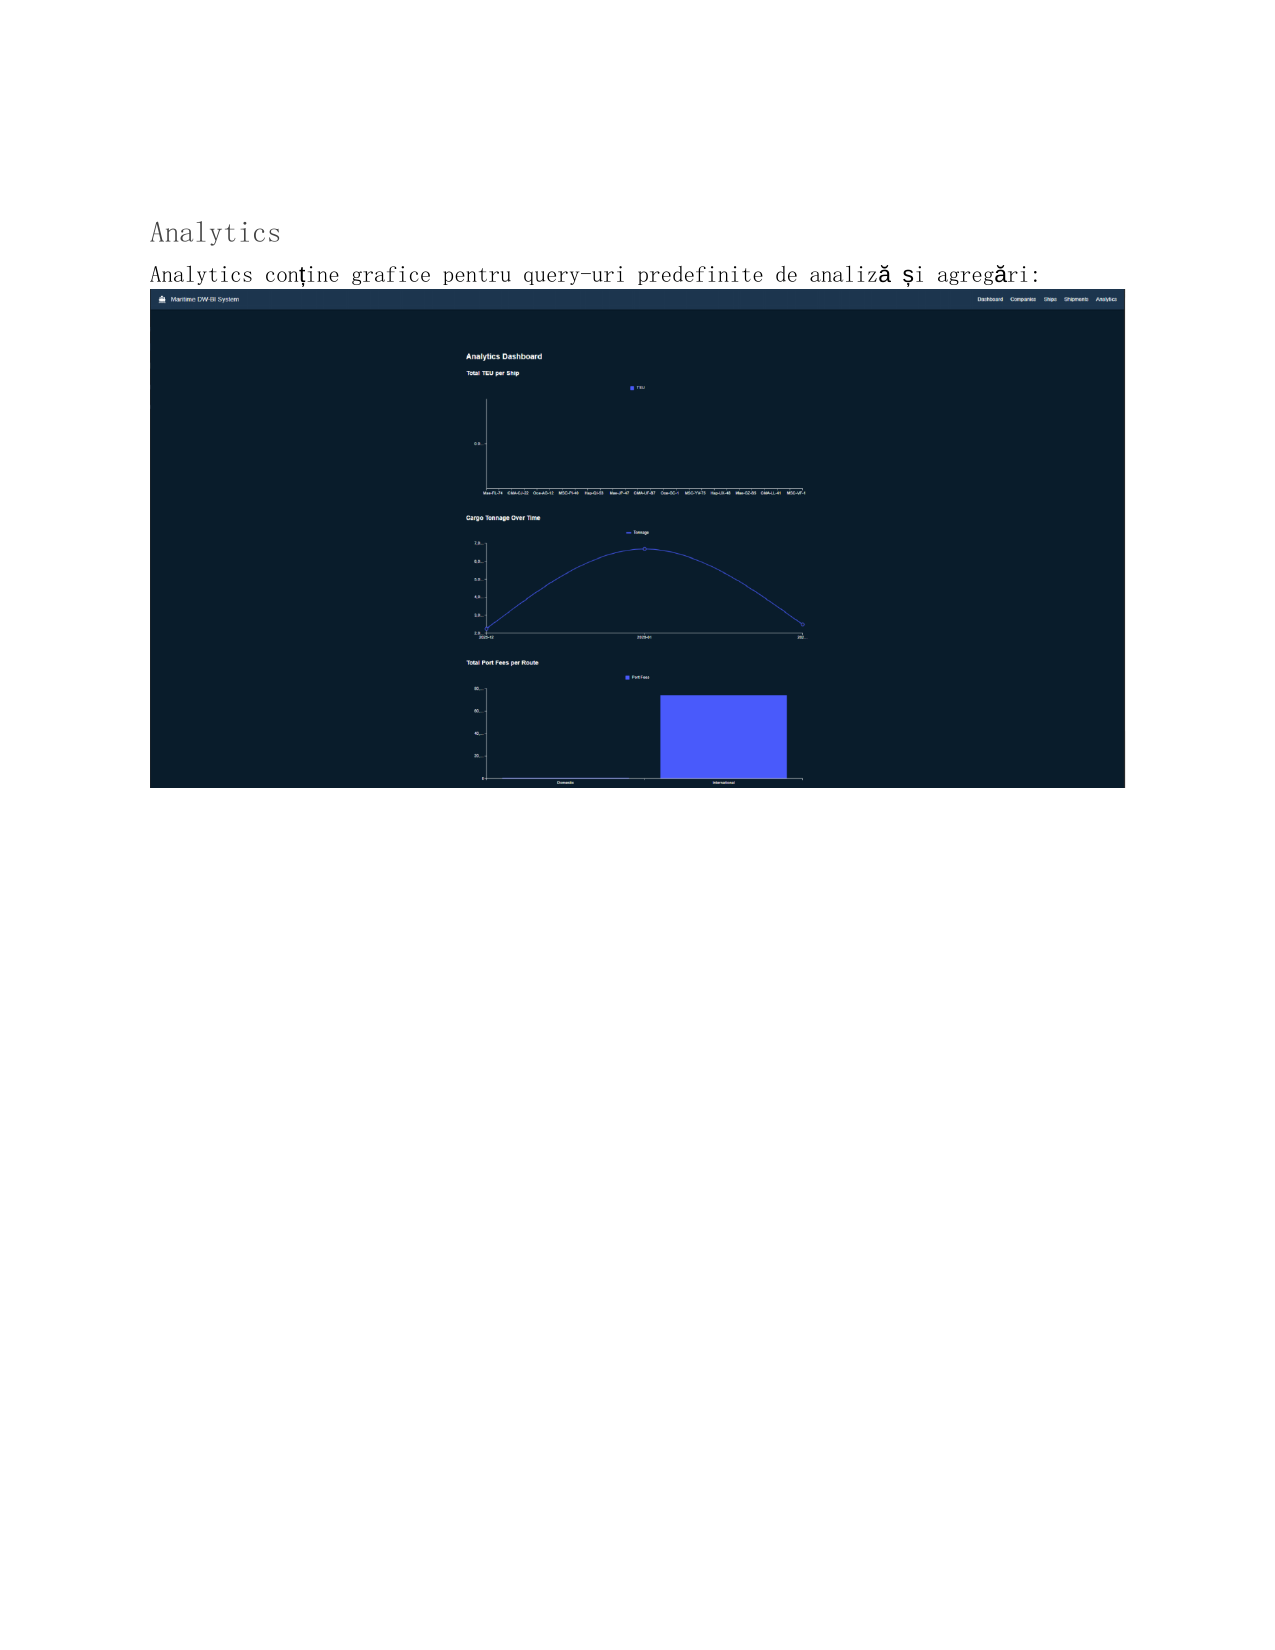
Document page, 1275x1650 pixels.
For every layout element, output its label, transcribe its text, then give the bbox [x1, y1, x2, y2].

picture [150, 289, 1125, 788]
text Analytics conține grafice pentru query-uri predefinite de analiză și agregări: [150, 260, 1125, 286]
subtitle Analytics [150, 213, 1125, 247]
